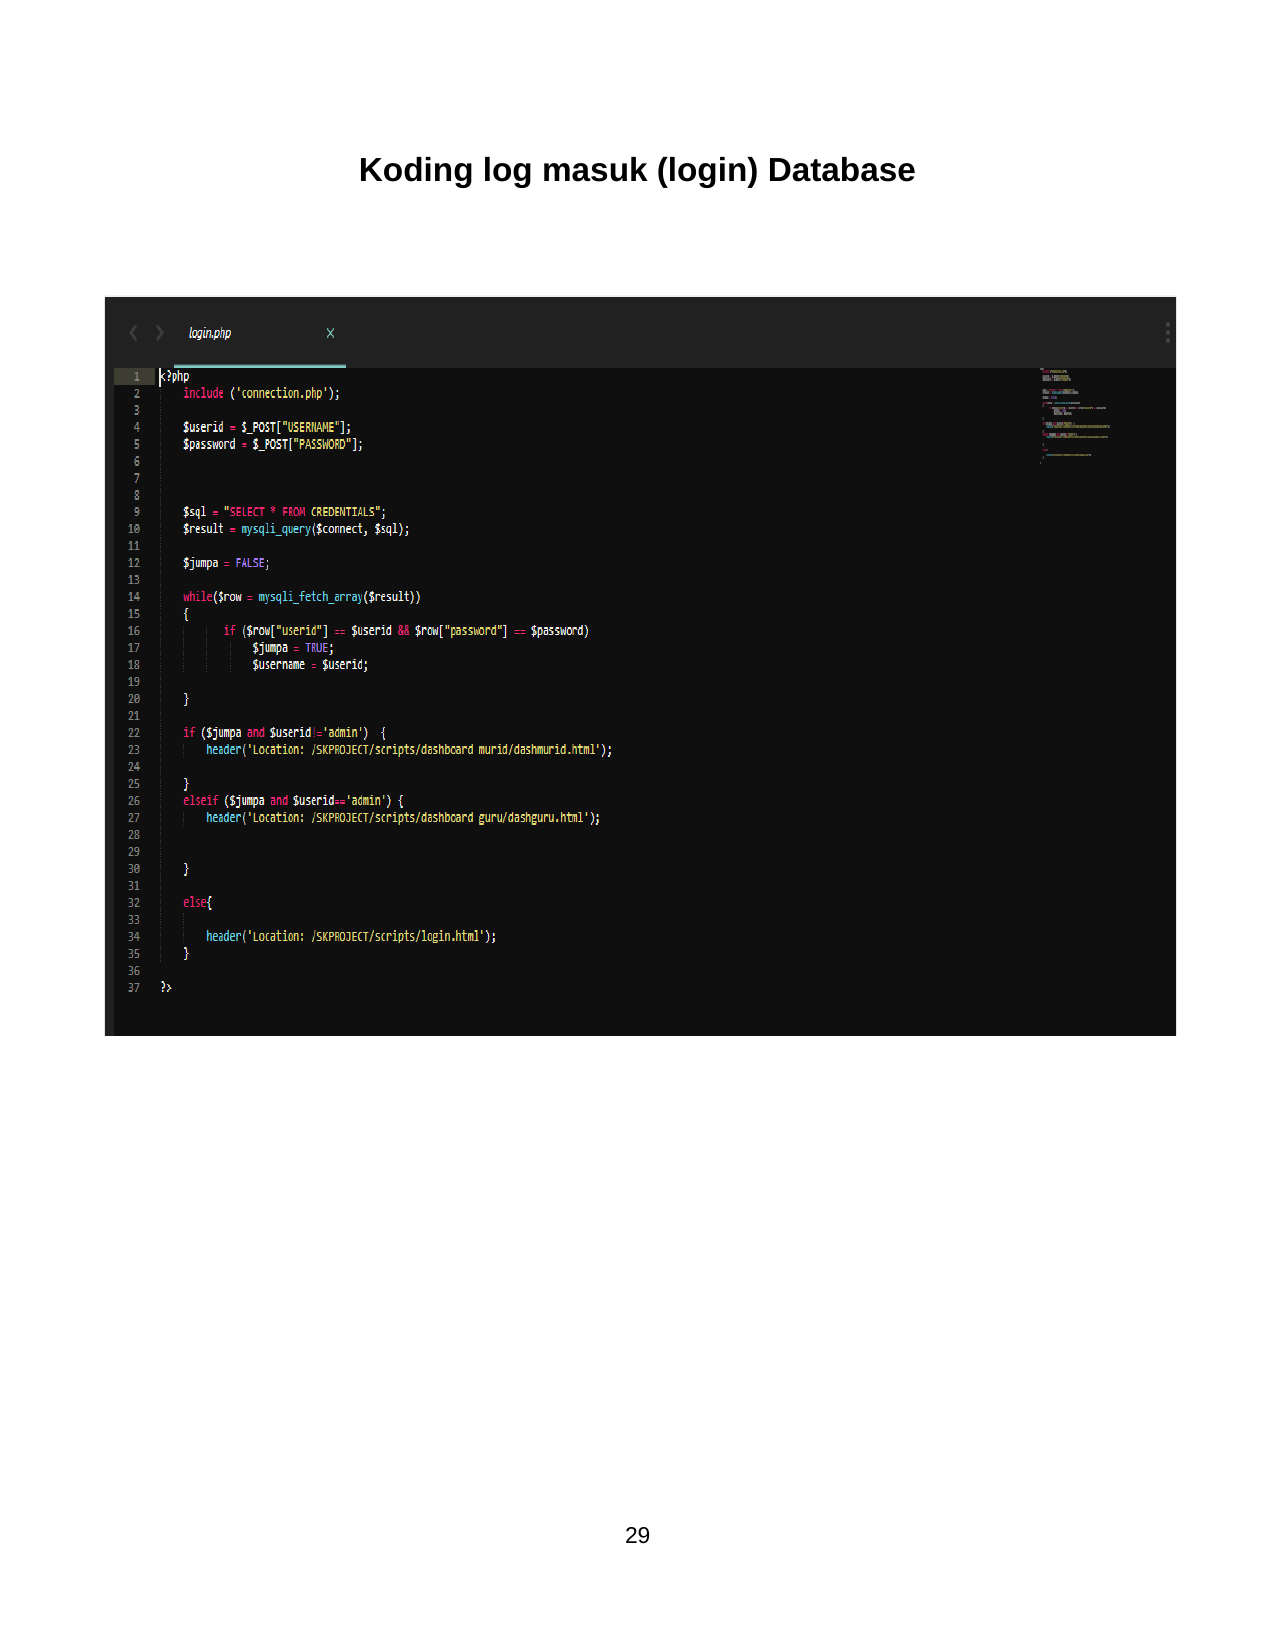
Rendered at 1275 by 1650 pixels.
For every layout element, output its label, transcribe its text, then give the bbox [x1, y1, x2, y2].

text Koding log masuk (login) Database [150, 150, 1125, 188]
picture [104, 295, 1177, 1035]
